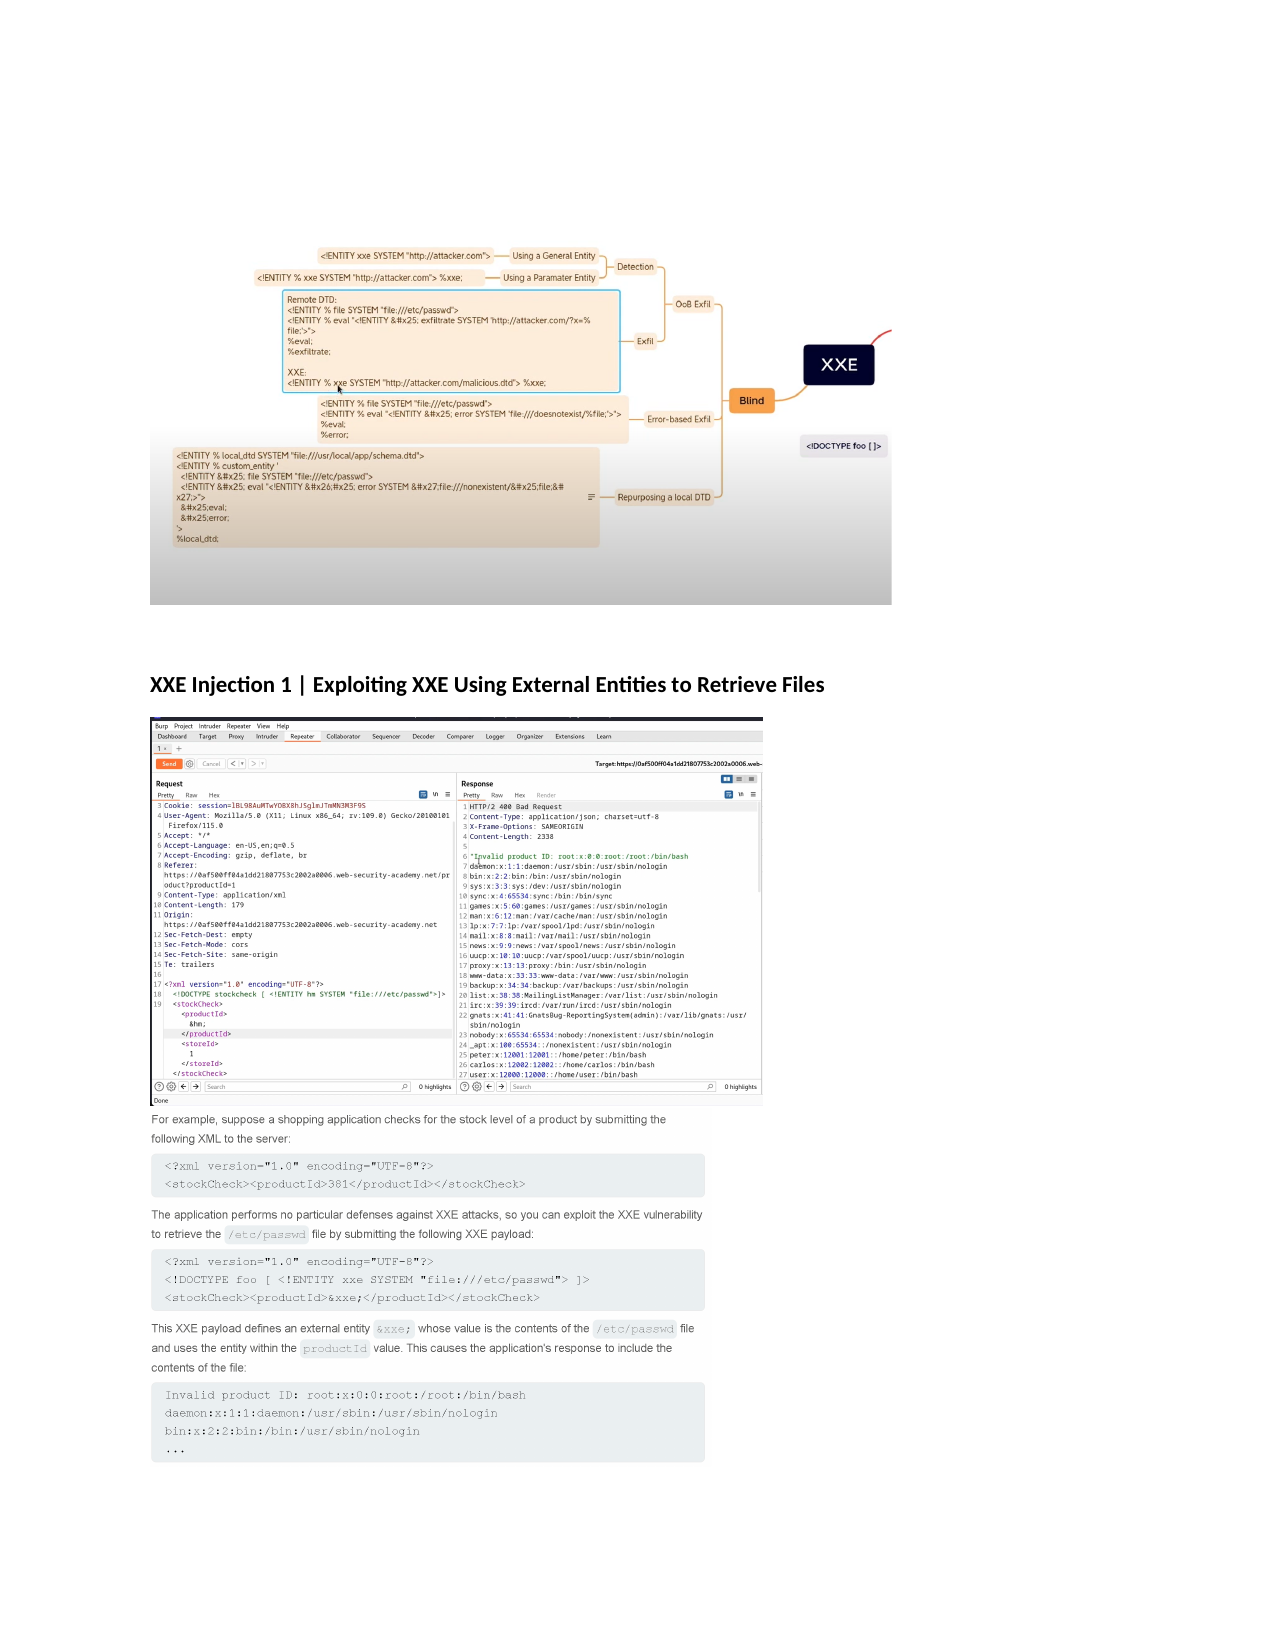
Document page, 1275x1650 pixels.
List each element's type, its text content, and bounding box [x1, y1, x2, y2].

picture [150, 1108, 712, 1467]
picture [150, 150, 892, 605]
text XXE Injection 1 | Exploiting XXE Using External Entities to Retrieve Files [150, 670, 1125, 698]
picture [150, 717, 763, 1106]
